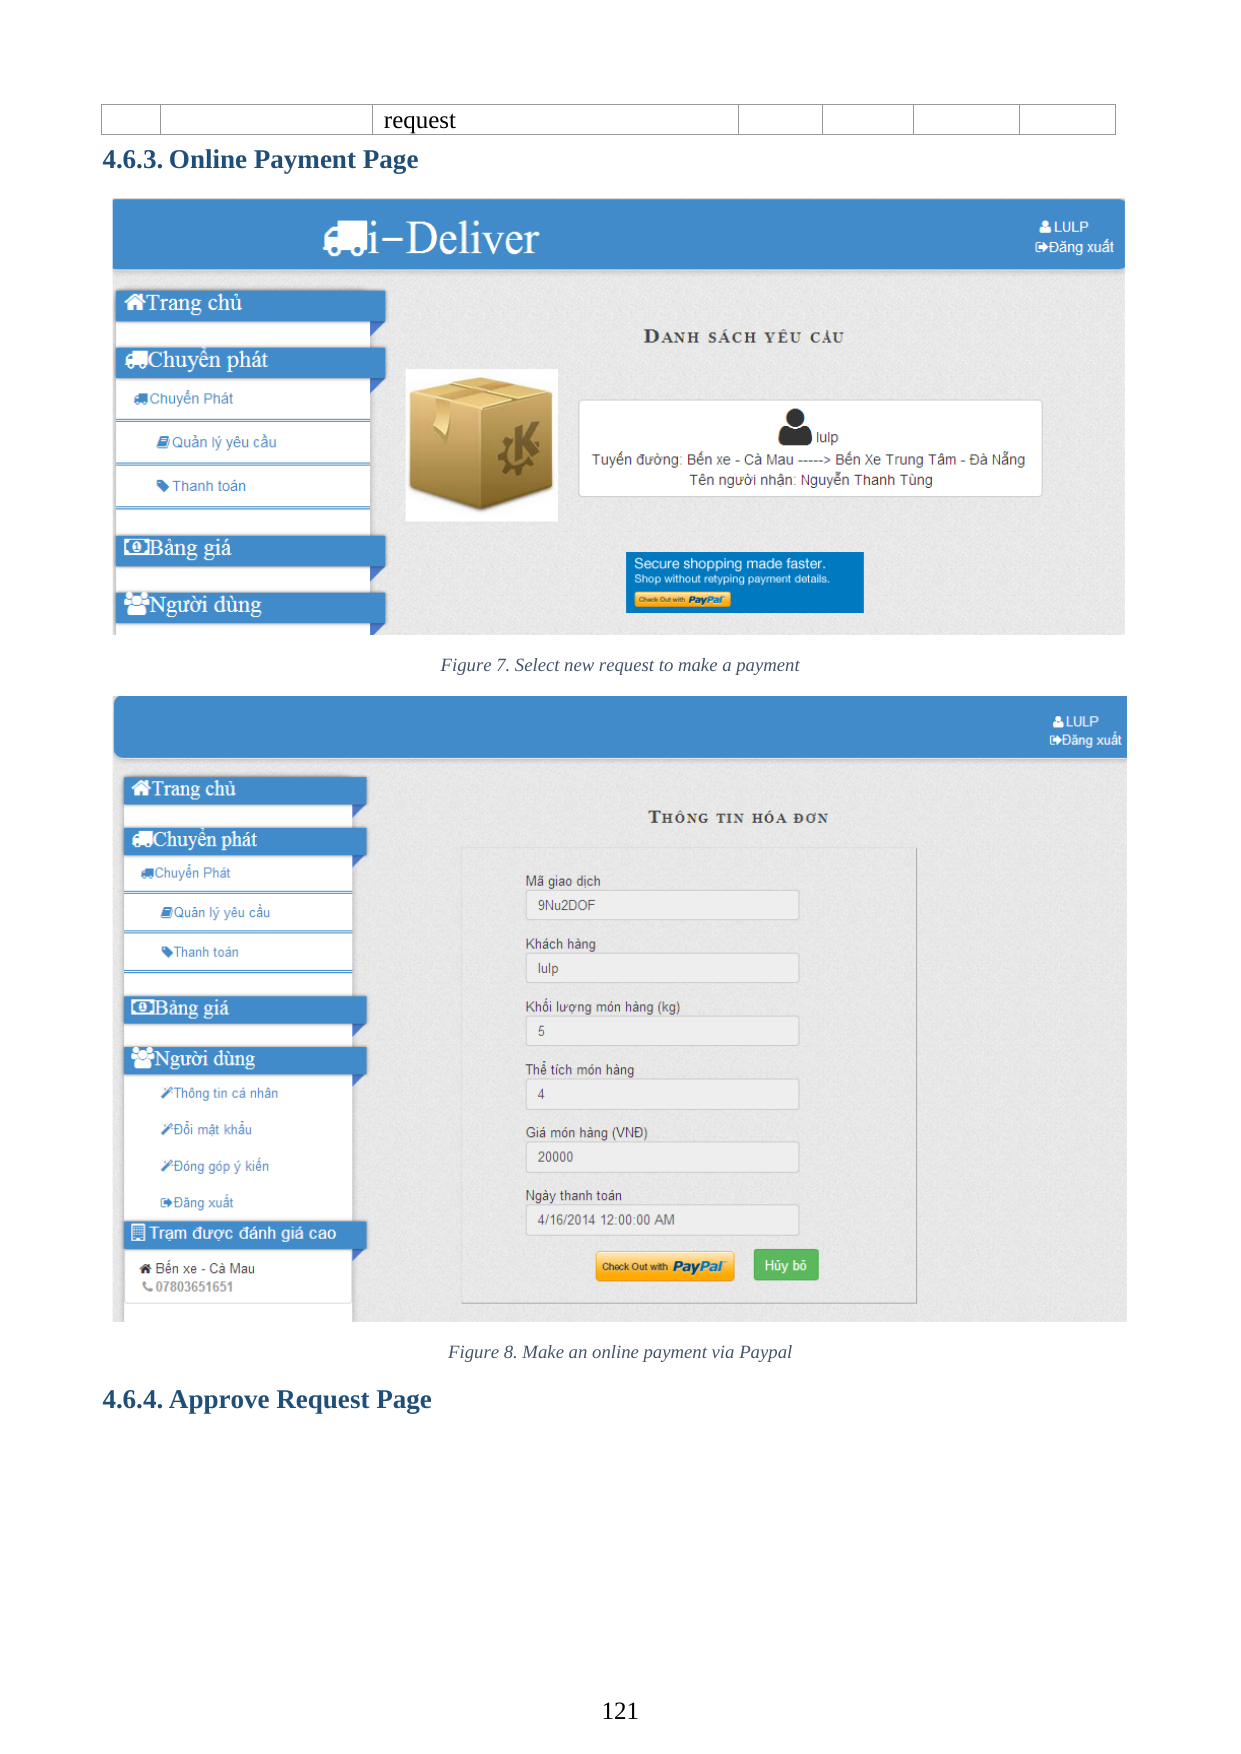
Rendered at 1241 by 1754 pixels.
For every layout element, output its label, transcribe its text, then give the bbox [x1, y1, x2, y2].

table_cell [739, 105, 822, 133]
text Figure 8. Make an online payment via Paypal [112, 1341, 1128, 1363]
picture [112, 184, 1128, 635]
subtitle Online Payment Page [163, 143, 1128, 174]
subtitle Approve Request Page [163, 1384, 1128, 1415]
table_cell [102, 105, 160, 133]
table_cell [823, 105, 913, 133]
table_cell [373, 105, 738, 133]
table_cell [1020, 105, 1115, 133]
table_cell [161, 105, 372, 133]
picture [112, 696, 1128, 1323]
text Figure 7. Select new request to make a payment [112, 654, 1128, 675]
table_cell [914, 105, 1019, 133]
